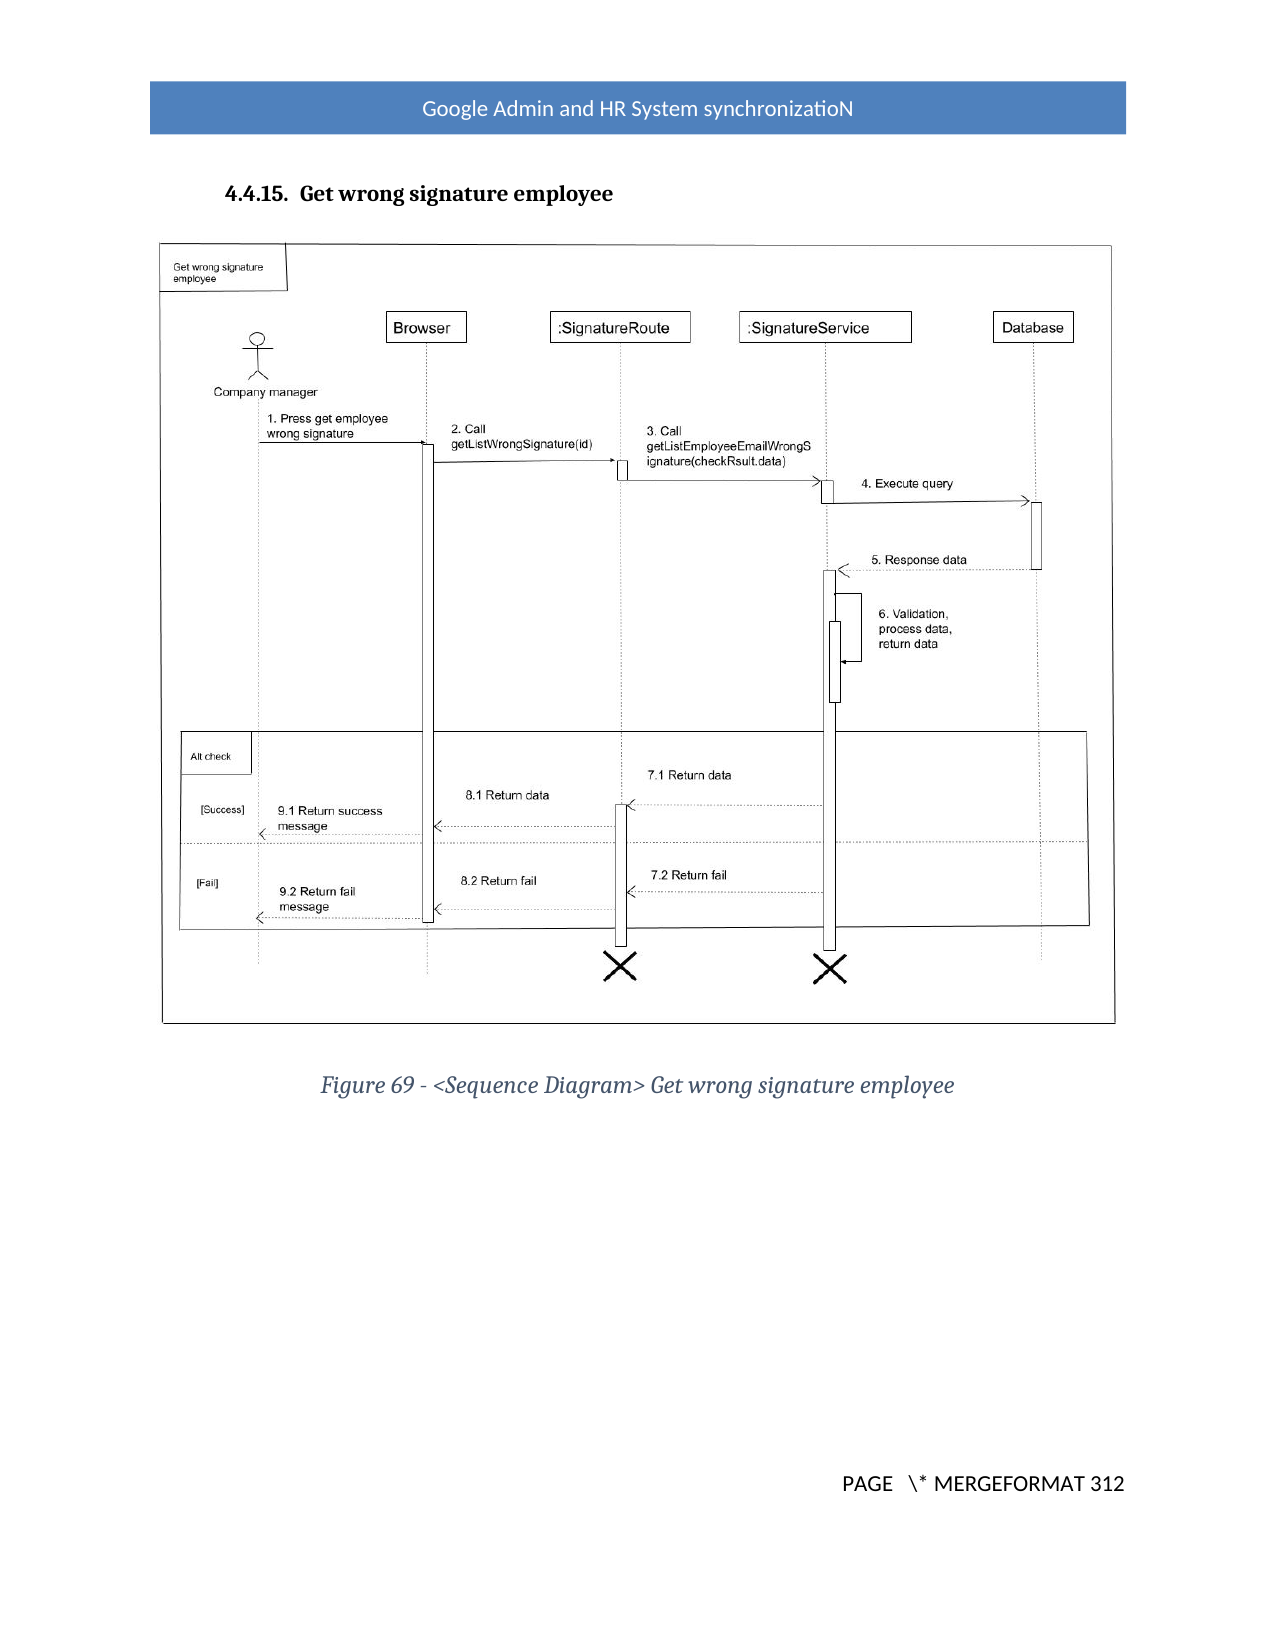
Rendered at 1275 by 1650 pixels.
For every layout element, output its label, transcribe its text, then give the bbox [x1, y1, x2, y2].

picture [150, 231, 1125, 1039]
subtitle Get wrong signature employee [225, 181, 1125, 207]
